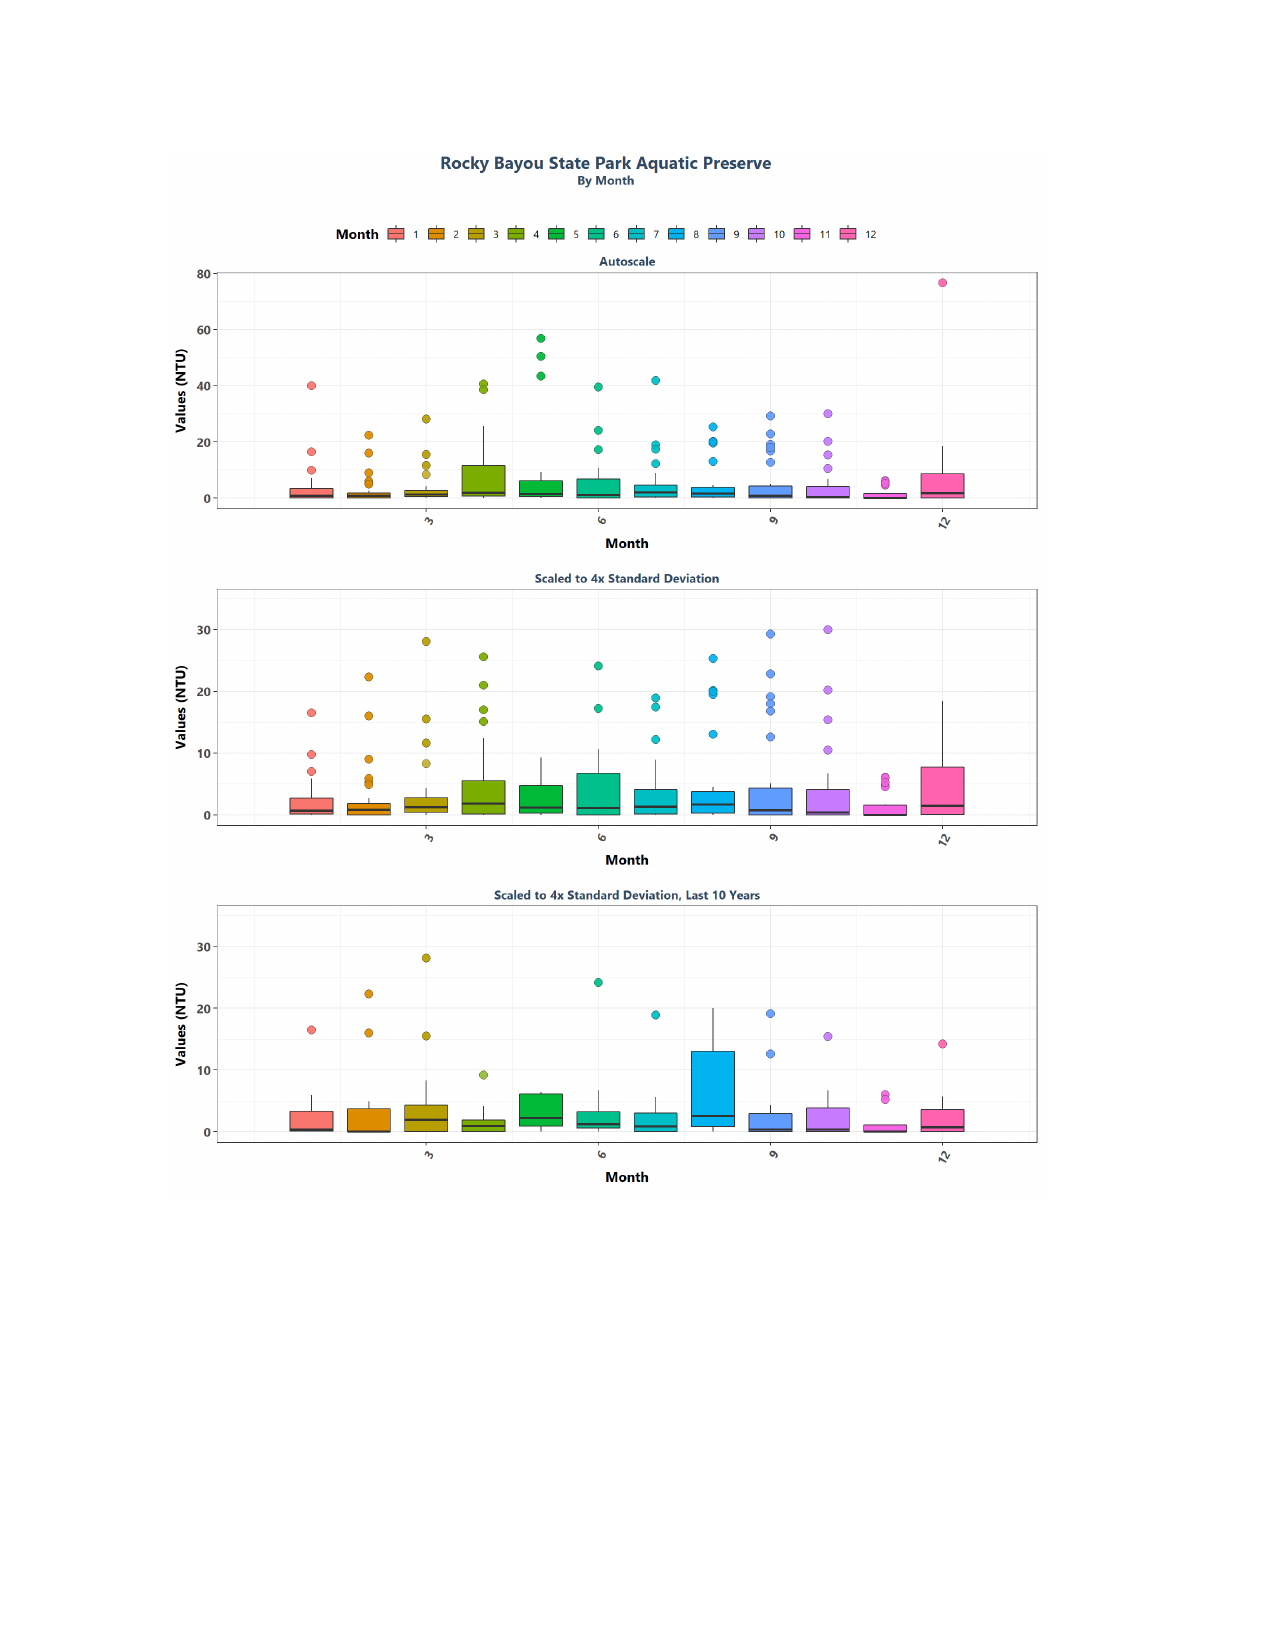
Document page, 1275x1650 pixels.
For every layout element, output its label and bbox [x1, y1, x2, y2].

picture [168, 150, 1044, 1200]
